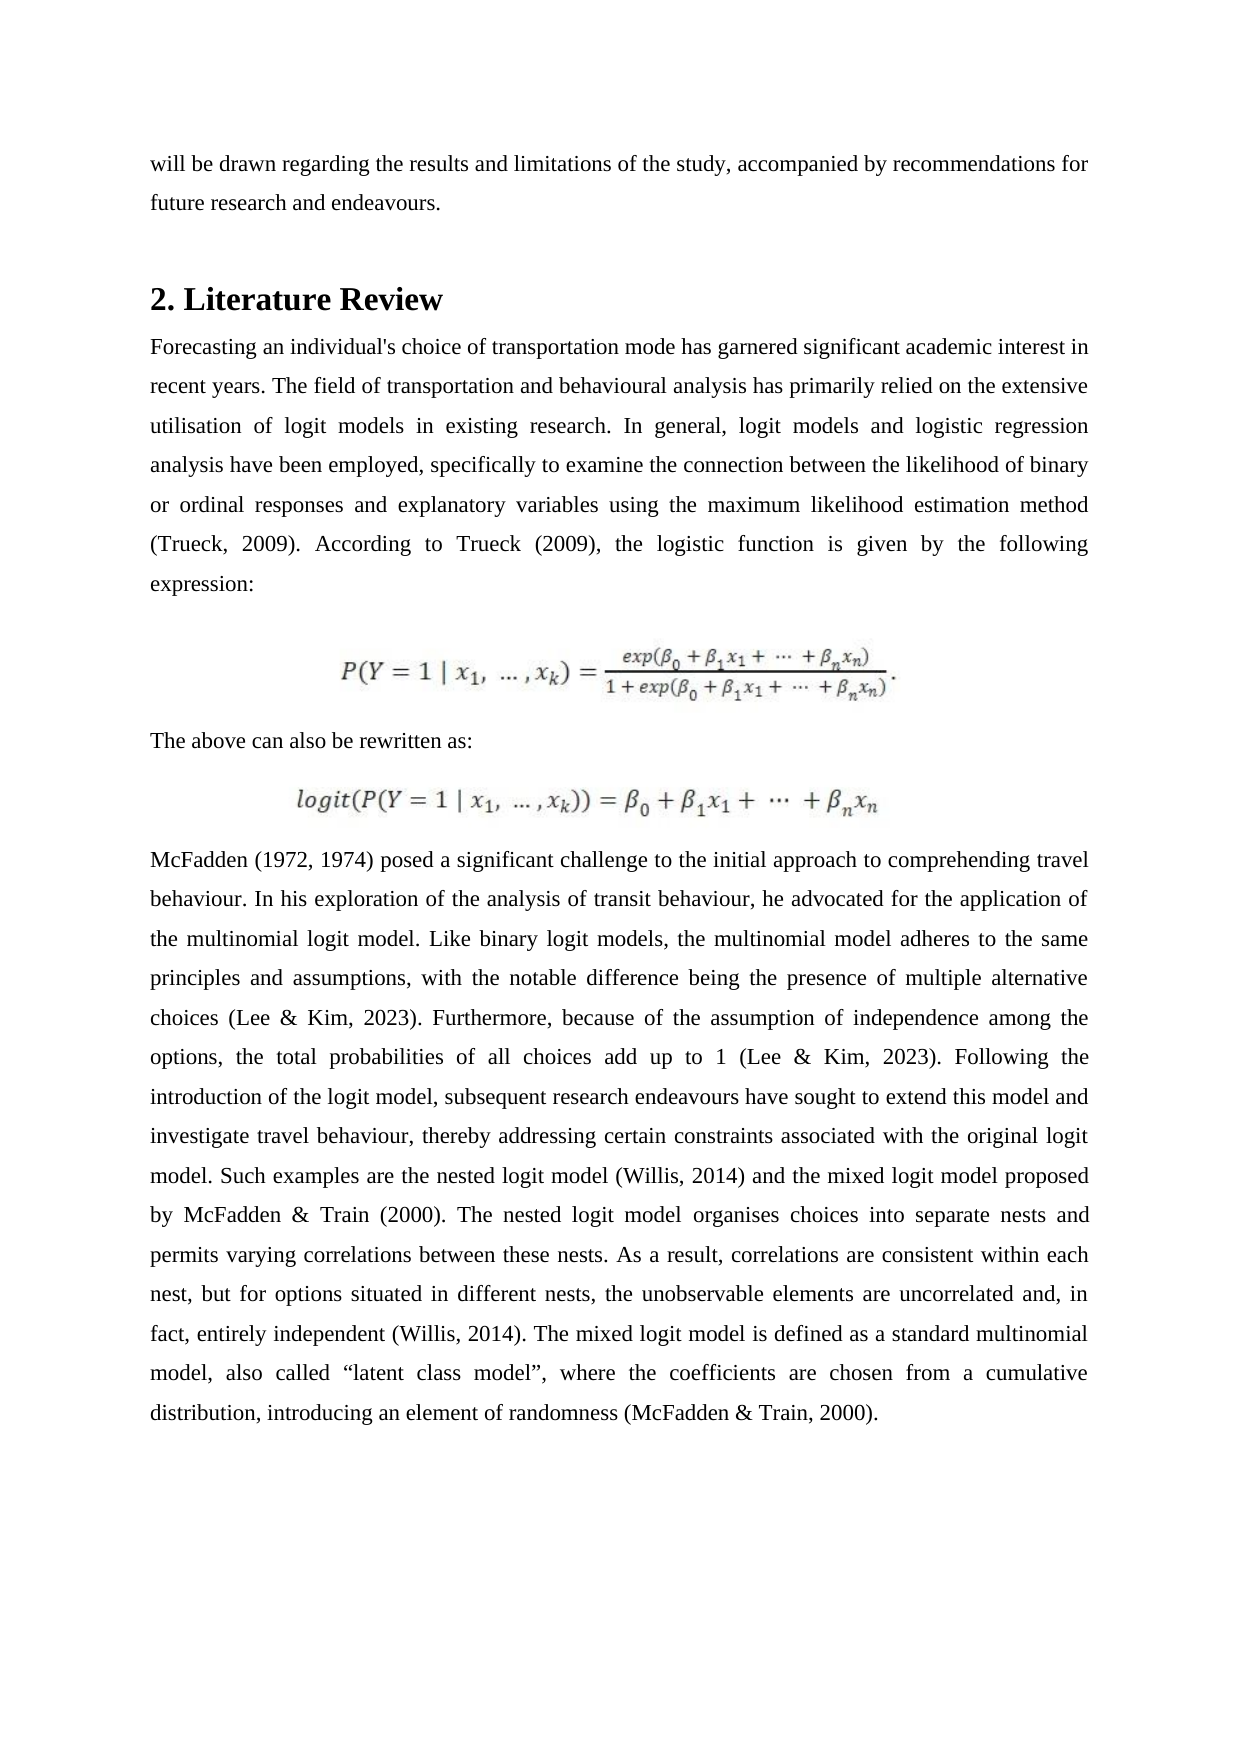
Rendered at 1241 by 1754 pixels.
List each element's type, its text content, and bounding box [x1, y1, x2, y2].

text The above can also be rewritten as: [150, 728, 1090, 754]
text McFadden (1972, 1974) posed a significant challenge to the initial approach to comprehending travel behaviour. In his exploration of the analysis of transit behaviour, he advocated for the application of the multinomial logit model. Like binary logit models, the multinomial model adheres to the same principles and assumptions, with the notable difference being the presence of multiple alternative choices (Lee & Kim, 2023). Furthermore, because of the assumption of independence among the options, the total probabilities of all choices add up to 1 (Lee & Kim, 2023). Following the introduction of the logit model, subsequent research endeavours have sought to extend this model and investigate travel behaviour, thereby addressing certain constraints associated with the original logit model. Such examples are the nested logit model (Willis, 2014) and the mixed logit model proposed by McFadden & Train (2000). The nested logit model organises choices into separate nests and permits varying correlations between these nests. As a result, correlations are consistent within each nest, but for options situated in different nests, the unobservable elements are uncorrelated and, in fact, entirely independent (Willis, 2014). The mixed logit model is defined as a standard multinomial model, also called “latent class model”, where the coefficients are chosen from a cumulative distribution, introducing an element of randomness (McFadden & Train, 2000). [150, 846, 1090, 1425]
picture [288, 768, 890, 843]
text Forecasting an individual's choice of transportation mode has garnered significant academic interest in recent years. The field of transportation and behavioural analysis has primarily relied on the extensive utilisation of logit models in existing research. In general, logit models and logistic regression analysis have been employed, specifically to examine the connection between the likelihood of binary or ordinal responses and explanatory variables using the maximum likelihood estimation method (Trueck, 2009). According to Trueck (2009), the logistic function is given by the following expression: [150, 333, 1090, 596]
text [150, 150, 1090, 216]
picture [339, 628, 901, 714]
subtitle 2. Literature Review [150, 279, 1090, 317]
